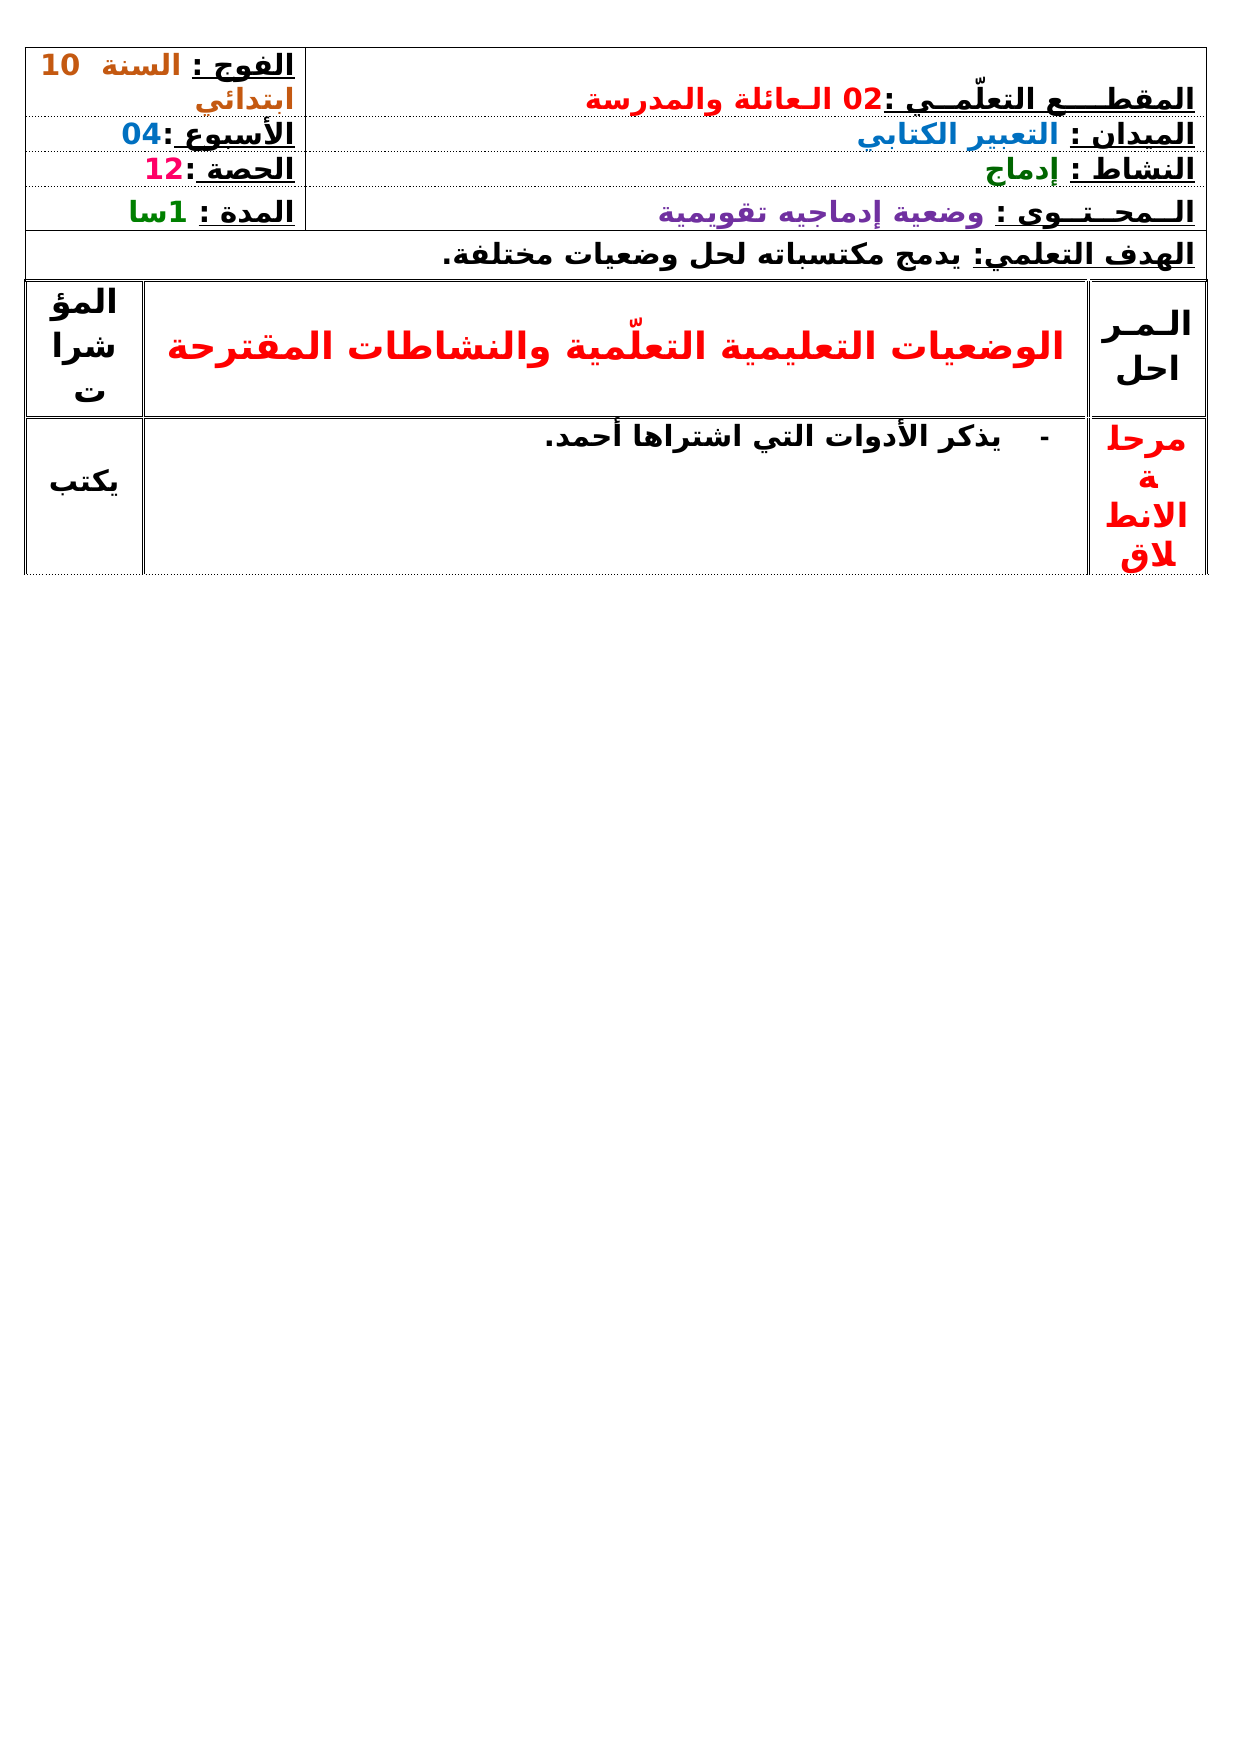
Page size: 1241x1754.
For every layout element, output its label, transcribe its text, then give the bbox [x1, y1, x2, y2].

table_cell الــمحــتــوى : وضعية إدماجيه تقويمية [306, 186, 1206, 229]
table_cell يكتب [27, 419, 142, 574]
table_cell المقطــــع التعلّمــي :02 الـعائلة والمدرسة [306, 48, 1206, 116]
table_cell يذكر الأدوات التي اشتراها أحمد. [145, 416, 1087, 574]
table_cell الهدف التعلمي: يدمج مكتسباته لحل وضعيات مختلفة. [26, 231, 1206, 279]
table_cell مرحلة الانطلاق [1090, 416, 1205, 574]
table_cell الوضعيات التعليمية التعلّمية والنشاطات المقترحة [143, 279, 1088, 416]
table_cell المدة : 1سا [26, 186, 305, 229]
table_cell الحصة :12 [26, 151, 305, 186]
table_cell الأسبوع :04 [26, 116, 305, 151]
table_cell النشاط : إدماج [306, 151, 1206, 186]
table_cell الميدان : التعبير الكتابي [306, 116, 1206, 151]
table_cell المؤشرات [27, 282, 142, 416]
table_cell الفوج : السنة 10 ابتدائي [26, 48, 305, 116]
table_cell الـمـراحل [1089, 279, 1206, 416]
